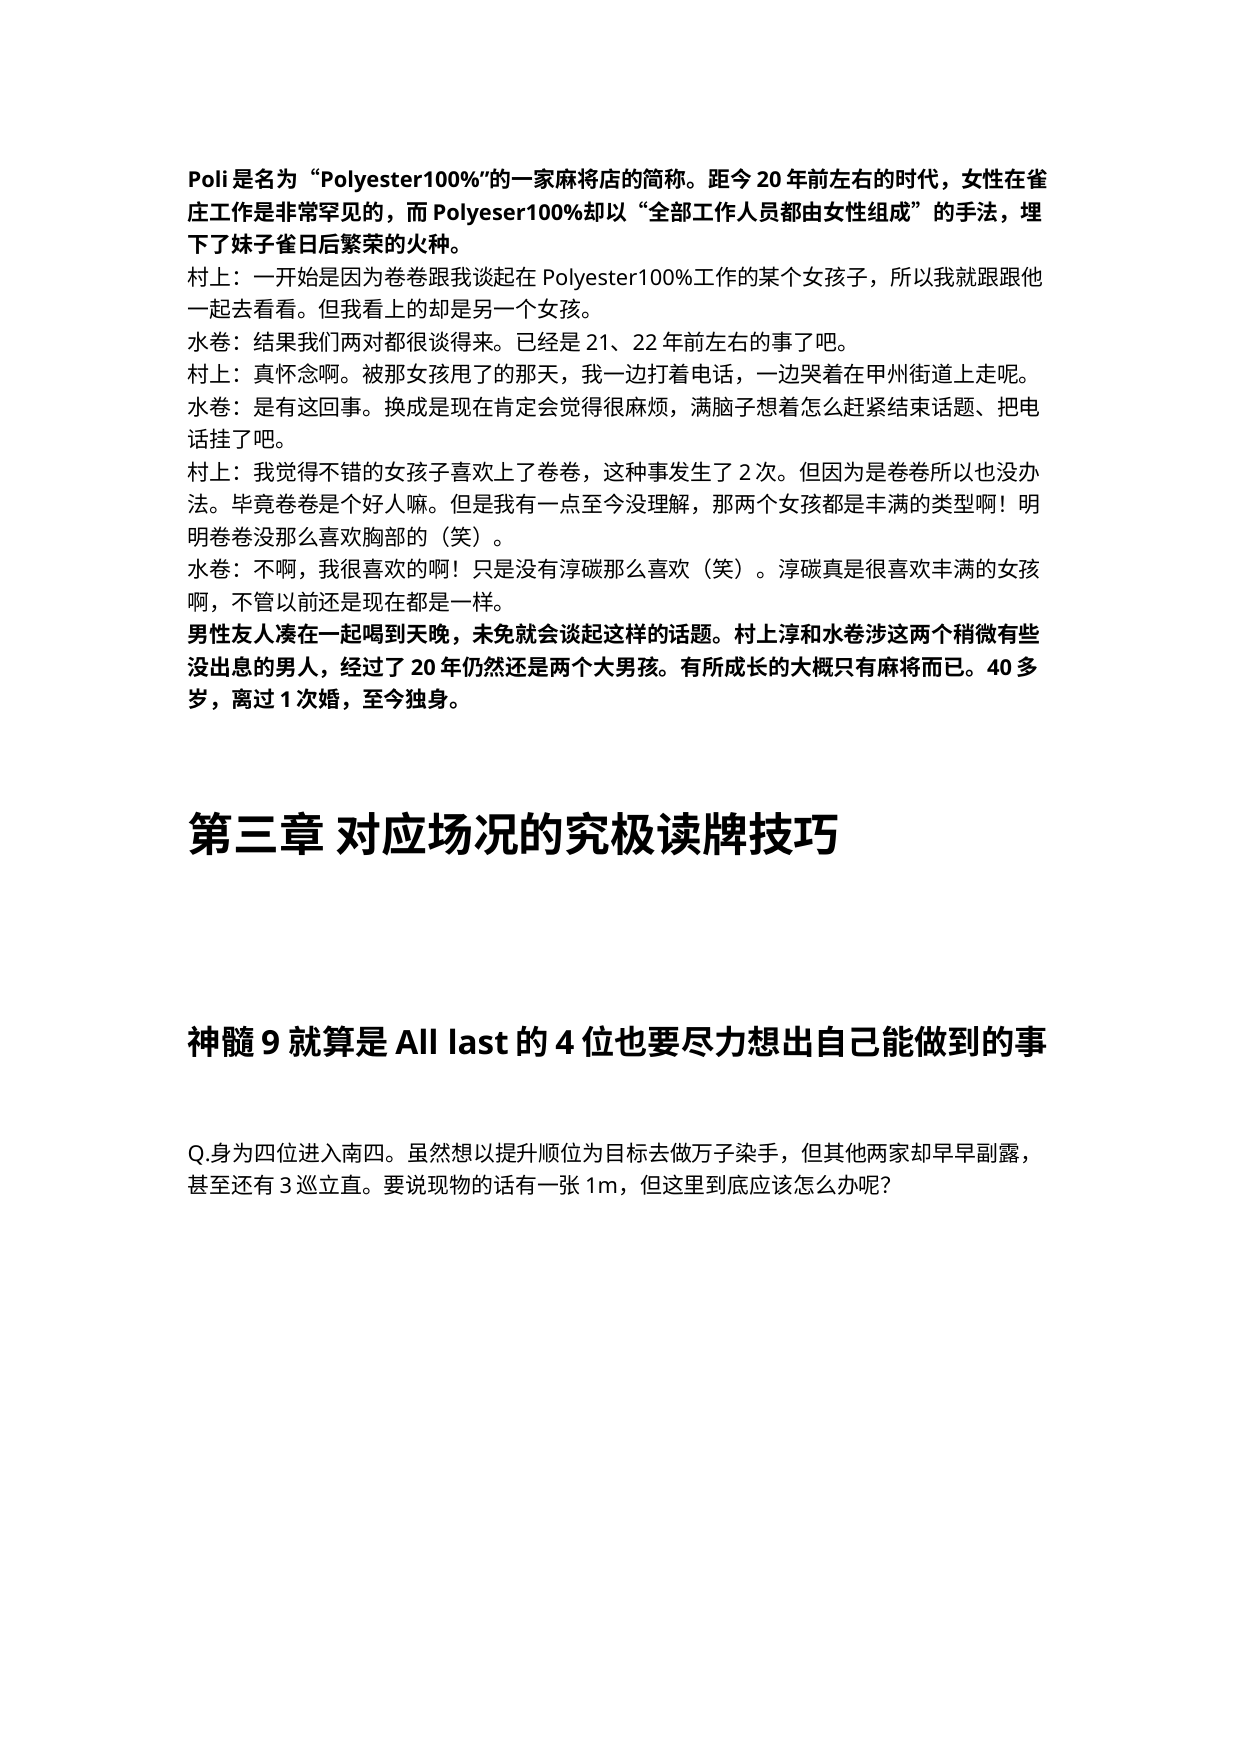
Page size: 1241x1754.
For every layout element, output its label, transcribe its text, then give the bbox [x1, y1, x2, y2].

text 水卷：结果我们两对都很谈得来。已经是21、22年前左右的事了吧。 [187, 324, 1053, 357]
text Poli是名为“Polyester100%”的一家麻将店的简称。距今20年前左右的时代，女性在雀庄工作是非常罕见的，而Polyeser100%却以“全部工作人员都由女性组成”的手法，埋下了妹子雀日后繁荣的火种。 [187, 162, 1053, 259]
text 男性友人凑在一起喝到天晚，未免就会谈起这样的话题。村上淳和水卷涉这两个稍微有些没出息的男人，经过了20年仍然还是两个大男孩。有所成长的大概只有麻将而已。40多岁，离过1次婚，至今独身。 [187, 617, 1053, 714]
subtitle 第三章 对应场况的究极读牌技巧 [187, 782, 1053, 880]
text 村上：我觉得不错的女孩子喜欢上了卷卷，这种事发生了2次。但因为是卷卷所以也没办法。毕竟卷卷是个好人嘛。但是我有一点至今没理解，那两个女孩都是丰满的类型啊！明明卷卷没那么喜欢胸部的（笑）。 [187, 454, 1053, 552]
subtitle 神髓9 就算是All last的4位也要尽力想出自己能做到的事 [187, 1008, 1053, 1073]
text Q.身为四位进入南四。虽然想以提升顺位为目标去做万子染手，但其他两家却早早副露，甚至还有3巡立直。要说现物的话有一张1m，但这里到底应该怎么办呢？ [187, 1135, 1053, 1200]
text 村上：真怀念啊。被那女孩甩了的那天，我一边打着电话，一边哭着在甲州街道上走呢。 [187, 357, 1053, 389]
text 水卷：是有这回事。换成是现在肯定会觉得很麻烦，满脑子想着怎么赶紧结束话题、把电话挂了吧。 [187, 389, 1053, 454]
text 水卷：不啊，我很喜欢的啊！只是没有淳碳那么喜欢（笑）。淳碳真是很喜欢丰满的女孩啊，不管以前还是现在都是一样。 [187, 552, 1053, 617]
text 村上：一开始是因为卷卷跟我谈起在Polyester100%工作的某个女孩子，所以我就跟跟他一起去看看。但我看上的却是另一个女孩。 [187, 259, 1053, 324]
